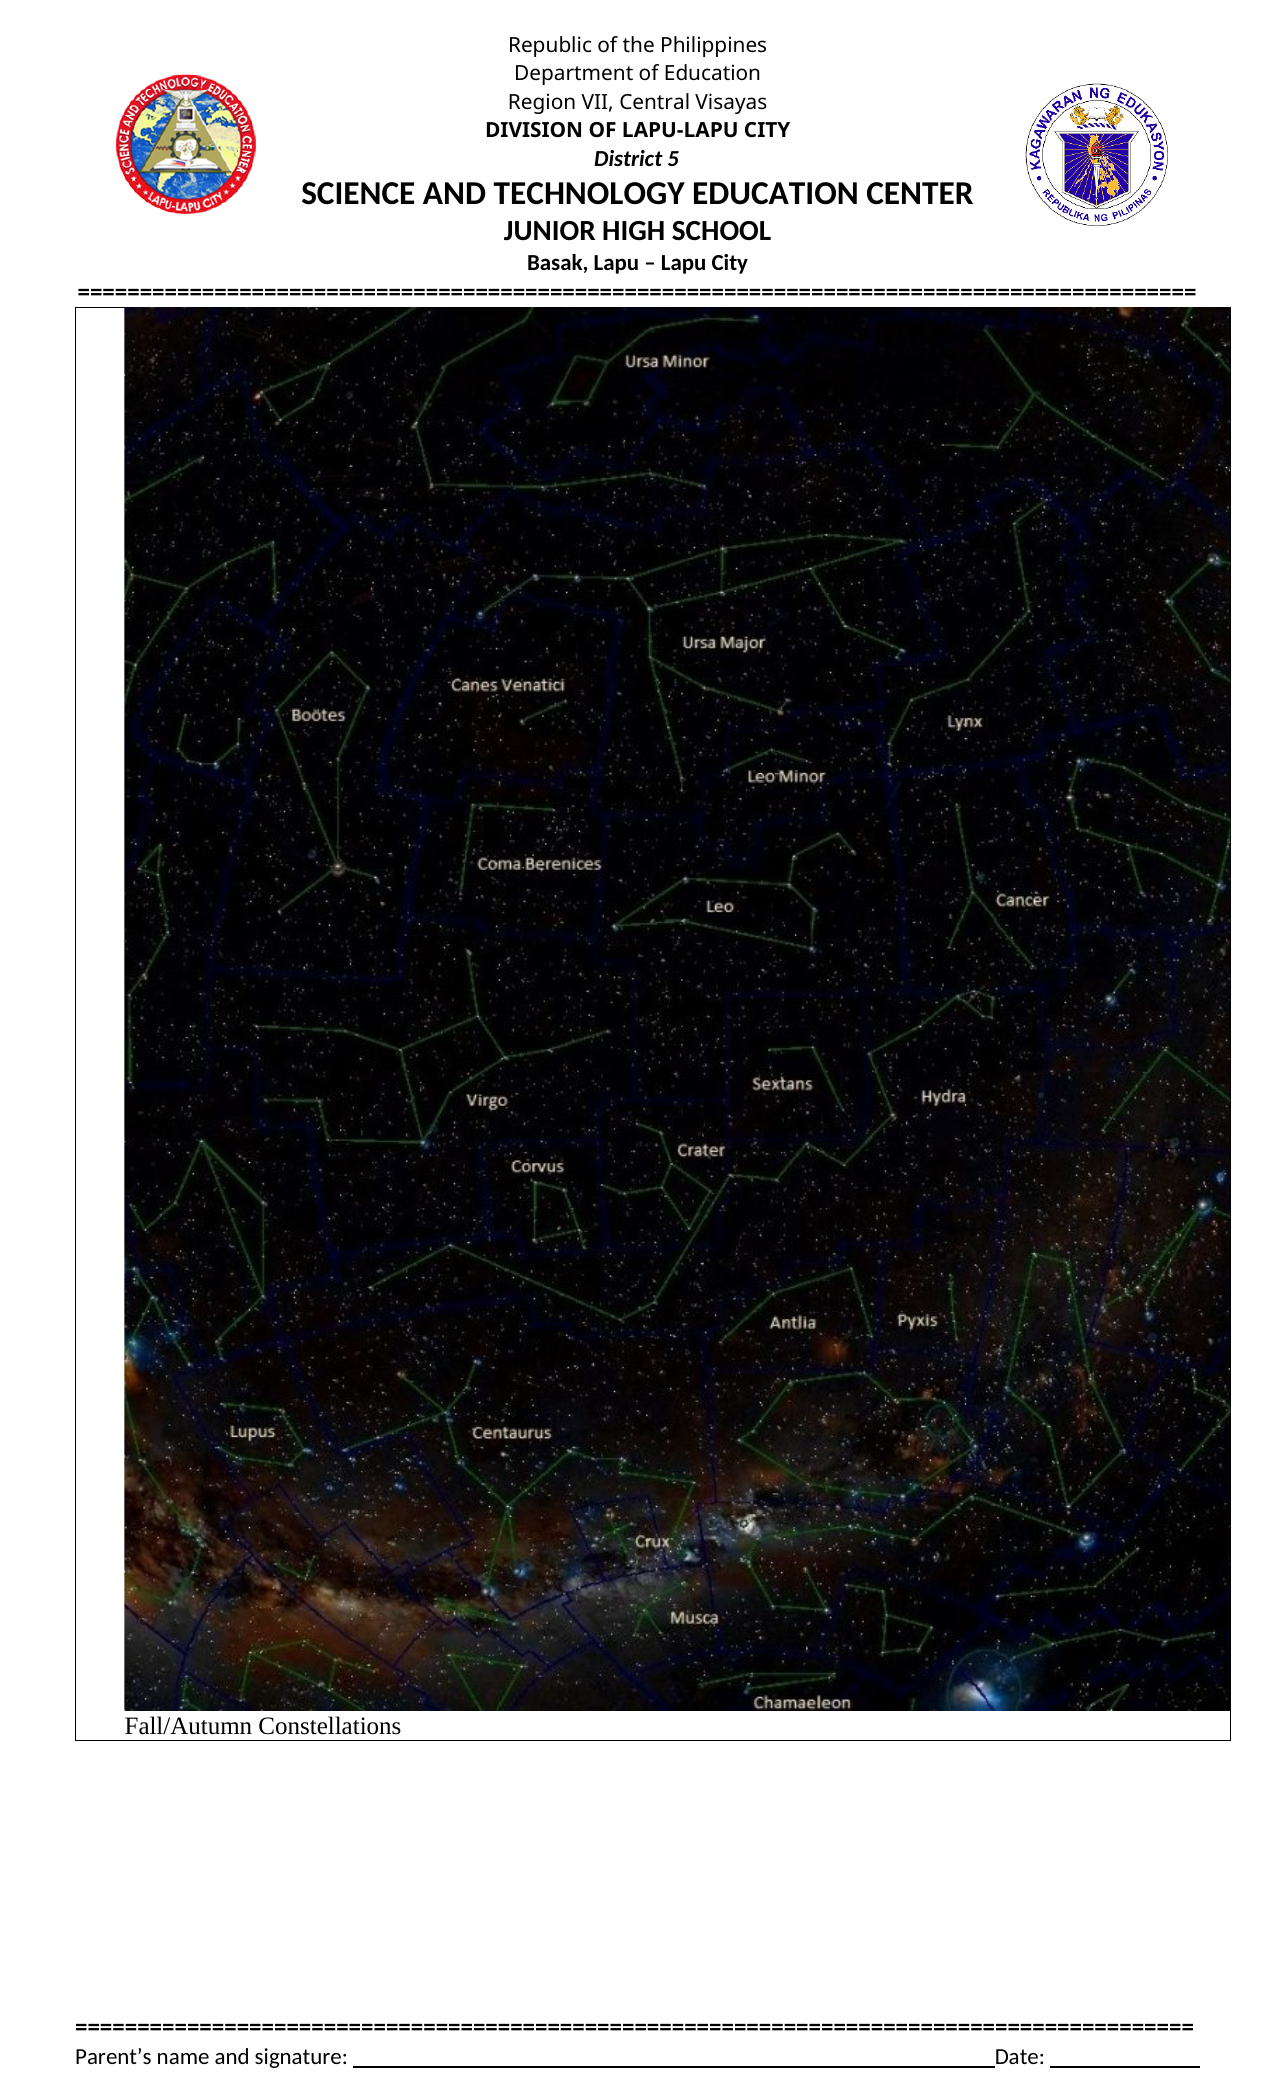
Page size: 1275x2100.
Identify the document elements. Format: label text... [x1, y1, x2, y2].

picture [109, 67, 260, 220]
picture [124, 307, 1231, 1711]
picture [1021, 79, 1172, 230]
